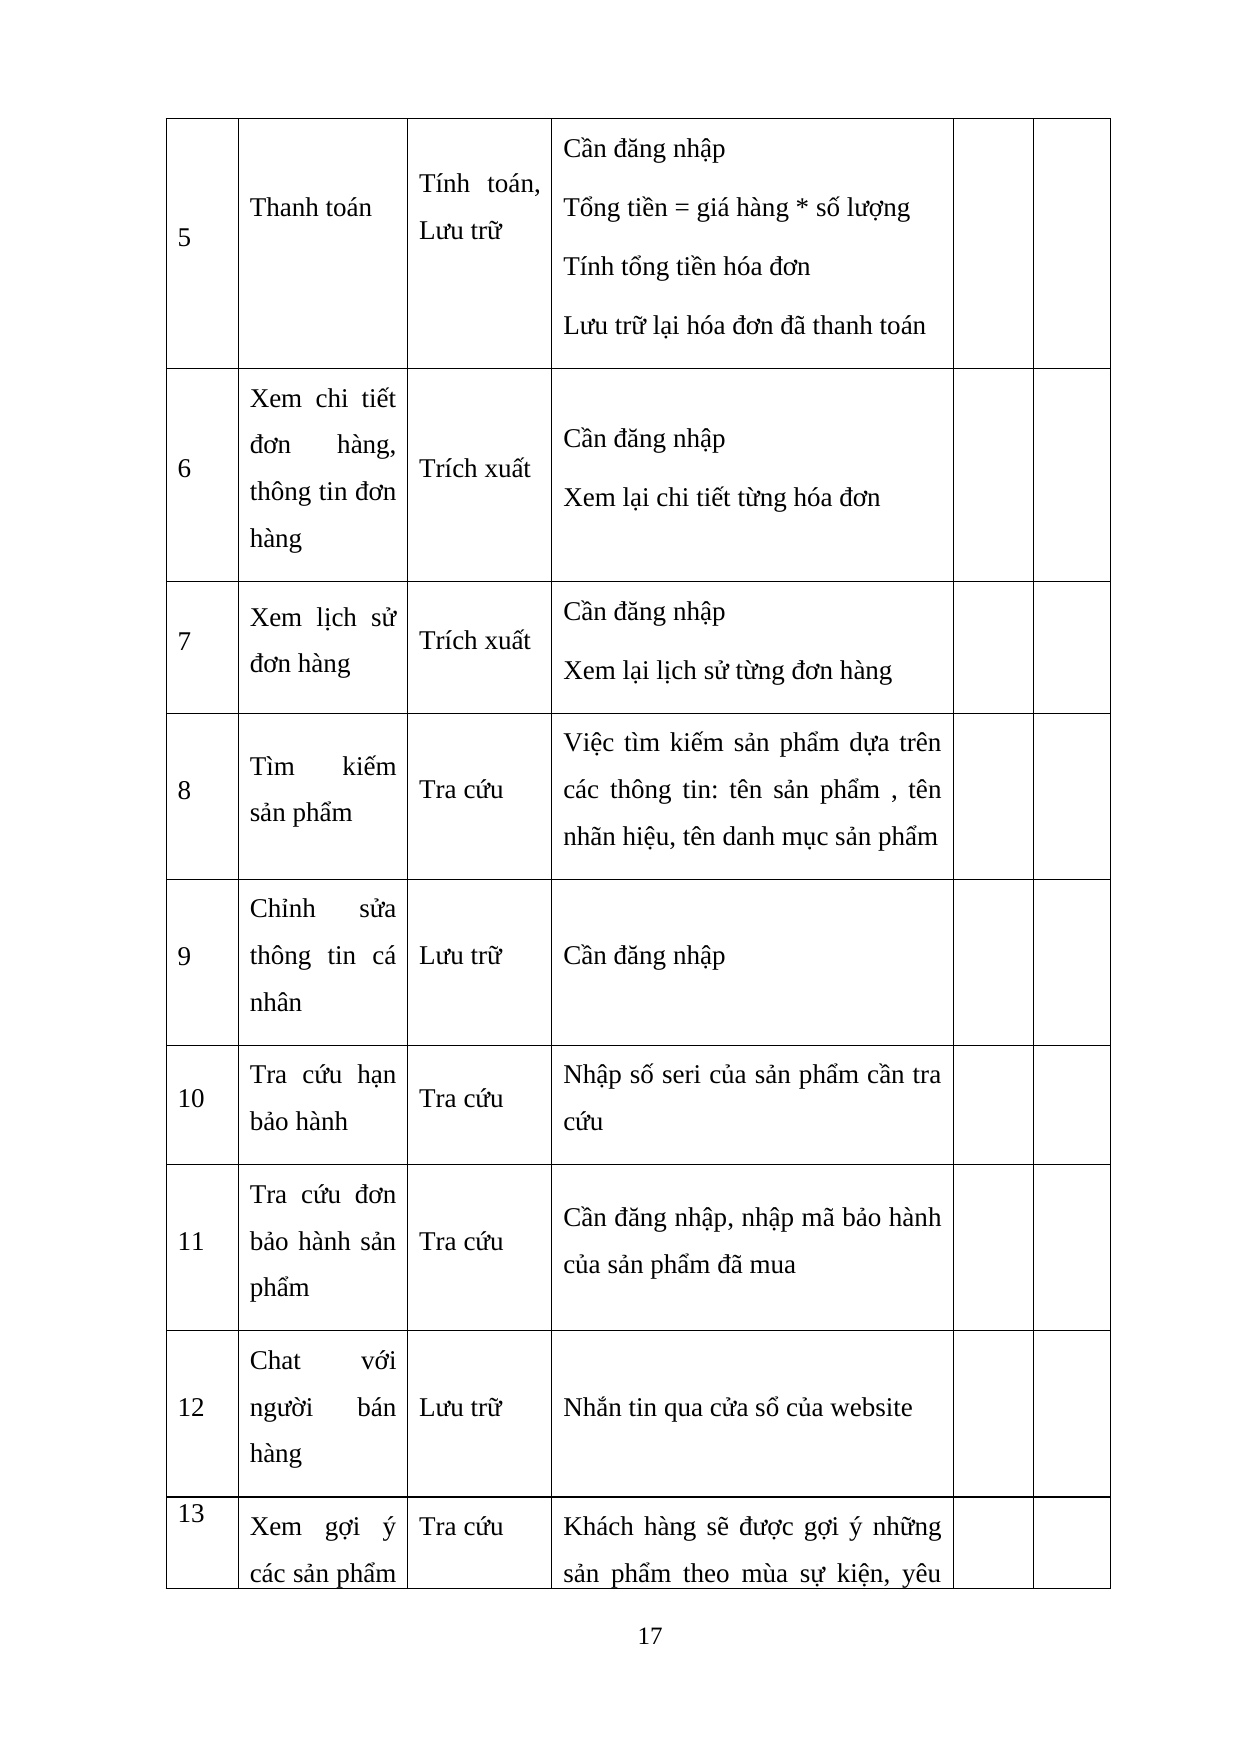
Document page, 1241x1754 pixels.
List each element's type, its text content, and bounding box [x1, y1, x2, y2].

table_cell [1034, 119, 1110, 368]
table_cell [954, 1498, 1033, 1588]
table_cell Cần đăng nhập Xem lại chi tiết từng hóa đơn [552, 369, 953, 581]
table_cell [552, 1498, 953, 1588]
table_cell Chỉnh sửa thông tin cá nhân [239, 880, 407, 1045]
table_cell 8 [167, 714, 238, 879]
table_cell Lưu trữ [408, 1331, 551, 1496]
table_cell Tra cứu đơn bảo hành sản phẩm [239, 1165, 407, 1330]
table_cell [954, 369, 1033, 581]
table_cell 5 [167, 119, 238, 368]
table_cell [954, 1331, 1033, 1496]
table_cell [954, 582, 1033, 713]
table_cell Cần đăng nhập [552, 880, 953, 1045]
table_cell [239, 1498, 407, 1588]
table_cell Chat với người bán hàng [239, 1331, 407, 1496]
table_cell Thanh toán [239, 119, 407, 368]
table_cell [1034, 1046, 1110, 1164]
table_cell Xem lịch sử đơn hàng [239, 582, 407, 713]
table_cell Tra cứu [408, 1165, 551, 1330]
table_cell Nhập số seri của sản phẩm cần tra cứu [552, 1046, 953, 1164]
table_cell 6 [167, 369, 238, 581]
table_cell Trích xuất [408, 582, 551, 713]
table_cell Xem chi tiết đơn hàng, thông tin đơn hàng [239, 369, 407, 581]
table_cell [954, 119, 1033, 368]
table_cell 9 [167, 880, 238, 1045]
table_cell 11 [167, 1165, 238, 1330]
table_cell Tra cứu [408, 1046, 551, 1164]
table_cell Lưu trữ [408, 880, 551, 1045]
table_cell Nhắn tin qua cửa sổ của website [552, 1331, 953, 1496]
table_cell Trích xuất [408, 369, 551, 581]
table_cell [1034, 369, 1110, 581]
table_cell 10 [167, 1046, 238, 1164]
table_cell [1034, 582, 1110, 713]
table_cell Cần đăng nhập Tổng tiền = giá hàng * số lượng Tính tổng tiền hóa đơn Lưu trữ lại hóa đơn đã thanh toán [552, 119, 953, 368]
table_cell Cần đăng nhập Xem lại lịch sử từng đơn hàng [552, 582, 953, 713]
table_cell [1034, 714, 1110, 879]
table_cell [954, 1165, 1033, 1330]
table_cell [1034, 1331, 1110, 1496]
table_cell [954, 1046, 1033, 1164]
table_cell 12 [167, 1331, 238, 1496]
table_cell Tìm kiếm sản phẩm [239, 714, 407, 879]
table_cell [954, 880, 1033, 1045]
table_cell [954, 714, 1033, 879]
table_cell [1034, 1498, 1110, 1588]
table_cell Tra cứu [408, 1498, 551, 1588]
table_cell [1034, 1165, 1110, 1330]
table_cell Việc tìm kiếm sản phẩm dựa trên các thông tin: tên sản phẩm , tên nhãn hiệu, tên danh mục sản phẩm [552, 714, 953, 879]
table_cell [1034, 880, 1110, 1045]
table_cell Tra cứu [408, 714, 551, 879]
table_cell Tính toán, Lưu trữ [408, 119, 551, 368]
table_cell Tra cứu hạn bảo hành [239, 1046, 407, 1164]
table_cell 13 [167, 1498, 238, 1588]
table_cell Cần đăng nhập, nhập mã bảo hành của sản phẩm đã mua [552, 1165, 953, 1330]
table_cell 7 [167, 582, 238, 713]
